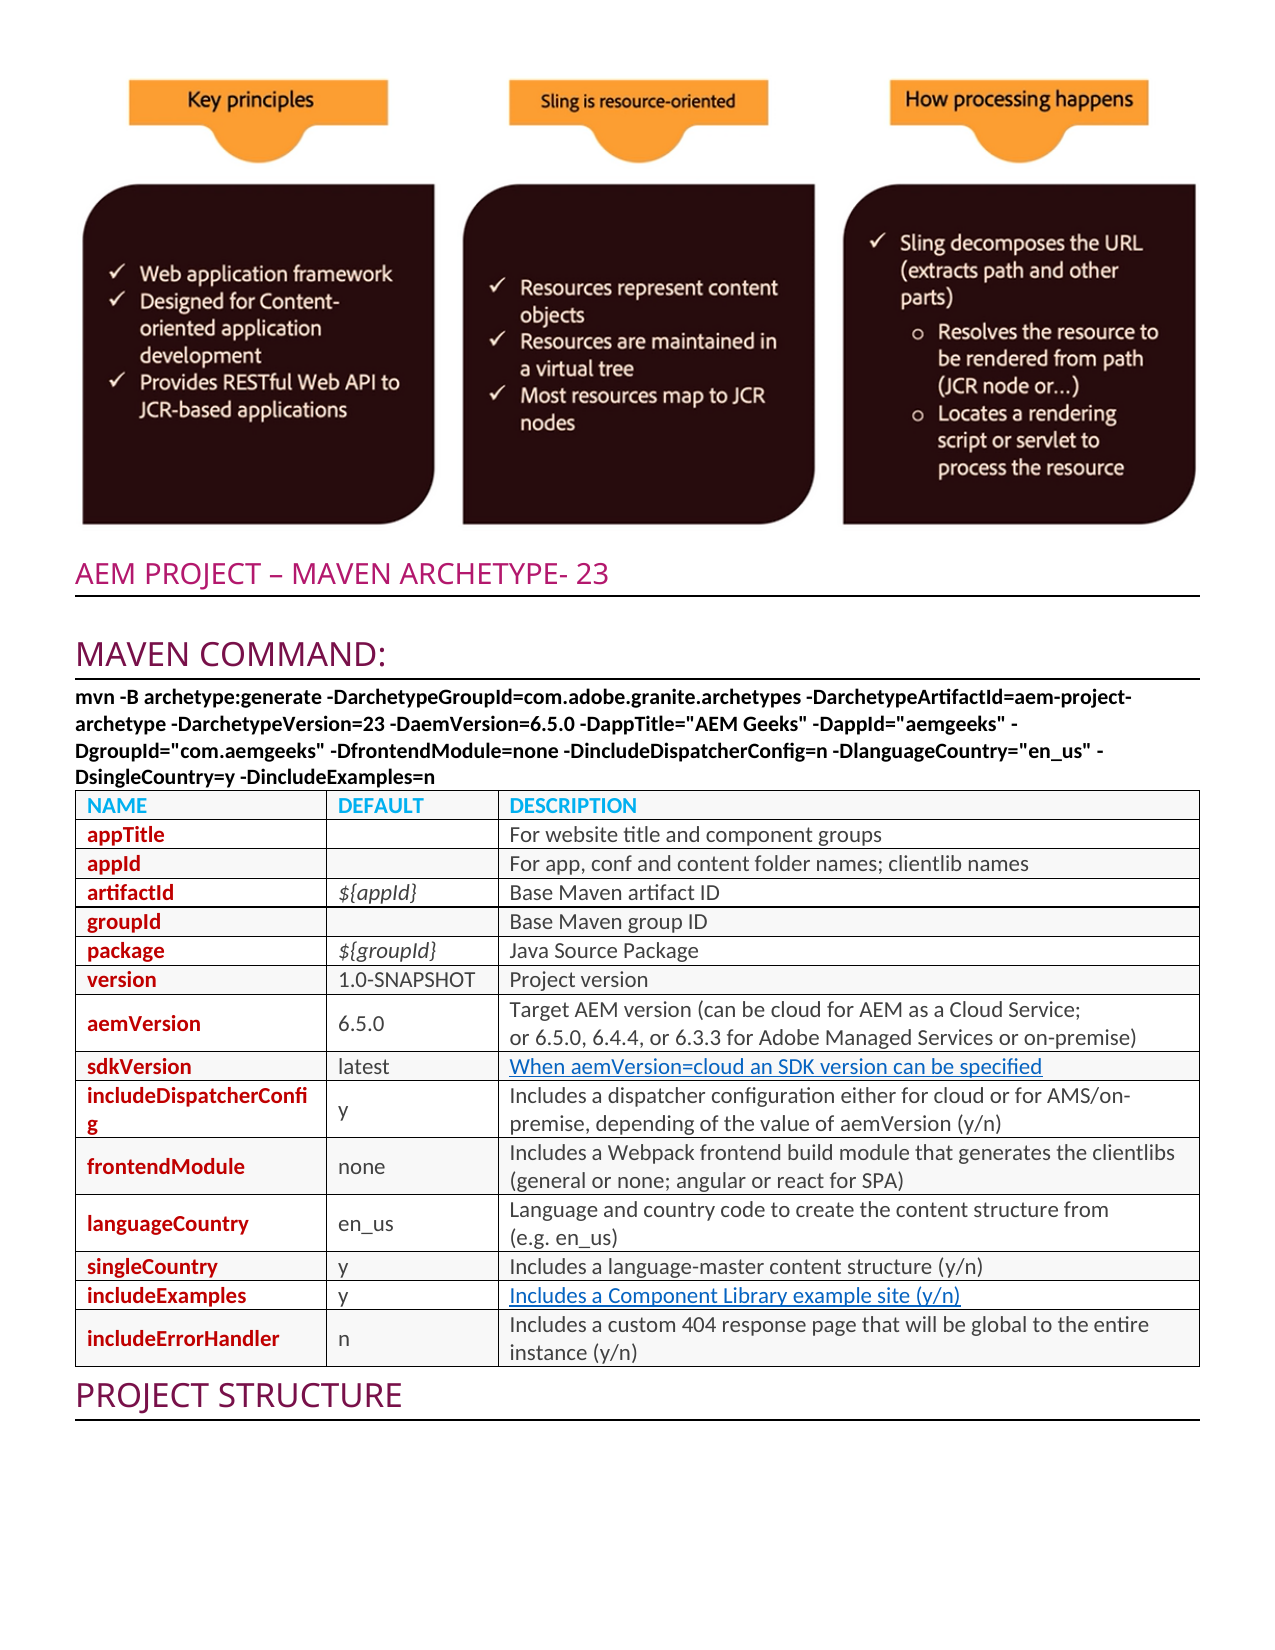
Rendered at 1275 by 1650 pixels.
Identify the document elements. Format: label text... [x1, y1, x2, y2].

table_cell [327, 820, 498, 848]
table_cell Includes a language-master content structure (y/n) [499, 1252, 1199, 1280]
table_cell Project version [499, 966, 1199, 994]
table_cell includeErrorHandler [76, 1310, 326, 1366]
table_cell version [76, 966, 326, 994]
table_cell artifactId [76, 879, 326, 906]
subtitle MAVEN COMMAND: [75, 631, 1200, 678]
table_cell appId [76, 849, 326, 877]
table_cell Base Maven group ID [499, 908, 1199, 936]
table_cell y [327, 1081, 498, 1137]
table_cell Includes a Component Library example site (y/n) [499, 1281, 1199, 1309]
table_cell n [327, 1310, 498, 1366]
table_cell [327, 849, 498, 877]
table_cell includeDispatcherConfig [76, 1081, 326, 1137]
table_cell [327, 908, 498, 936]
table_cell singleCountry [76, 1252, 326, 1280]
table_cell ${groupId} [327, 937, 498, 964]
table_header DEFAULT [327, 791, 498, 819]
table_cell aemVersion [76, 995, 326, 1051]
table_cell y [327, 1281, 498, 1309]
table_cell y [327, 1252, 498, 1280]
text mvn -B archetype:generate -DarchetypeGroupId=com.adobe.granite.archetypes -DarchetypeArtifactId=aem-project-archetype -DarchetypeVersion=23 -DaemVersion=6.5.0 -DappTitle="AEM Geeks" -DappId="aemgeeks" -DgroupId="com.aemgeeks" -DfrontendModule=none -DincludeDispatcherConfig=n -DlanguageCountry="en_us" -DsingleCountry=y -DincludeExamples=n [75, 683, 1200, 790]
table_cell Target AEM version (can be cloud for AEM as a Cloud Service; or 6.5.0, 6.4.4, or 6.3.3 for Adobe Managed Services or on-premise) [499, 995, 1199, 1051]
picture [75, 75, 1200, 535]
table_cell appTitle [76, 820, 326, 848]
table_cell For website title and component groups [499, 820, 1199, 848]
table_cell Base Maven artifact ID [499, 879, 1199, 906]
table_cell sdkVersion [76, 1052, 326, 1080]
table_cell Java Source Package [499, 937, 1199, 964]
table_cell package [76, 937, 326, 964]
table_cell en_us [327, 1195, 498, 1251]
table_cell 6.5.0 [327, 995, 498, 1051]
table_cell When aemVersion=cloud an SDK version can be specified [499, 1052, 1199, 1080]
table_cell includeExamples [76, 1281, 326, 1309]
table_cell Includes a Webpack frontend build module that generates the clientlibs (general or none; angular or react for SPA) [499, 1138, 1199, 1194]
table_cell Language and country code to create the content structure from (e.g. en_us) [499, 1195, 1199, 1251]
table_header NAME [76, 791, 326, 819]
table_cell For app, conf and content folder names; clientlib names [499, 849, 1199, 877]
table_cell groupId [76, 908, 326, 936]
table_cell languageCountry [76, 1195, 326, 1251]
table_cell frontendModule [76, 1138, 326, 1194]
subtitle PROJECT STRUCTURE [75, 1371, 1200, 1419]
table_cell Includes a dispatcher configuration either for cloud or for AMS/on-premise, depending of the value of aemVersion (y/n) [499, 1081, 1199, 1137]
subtitle AEM PROJECT – MAVEN ARCHETYPE- 23 [75, 554, 1200, 595]
table_cell Includes a custom 404 response page that will be global to the entire instance (y/n) [499, 1310, 1199, 1366]
table_cell latest [327, 1052, 498, 1080]
table_cell 1.0-SNAPSHOT [327, 966, 498, 994]
table_cell none [327, 1138, 498, 1194]
table_cell ${appId} [327, 879, 498, 906]
table_header DESCRIPTION [499, 791, 1199, 819]
